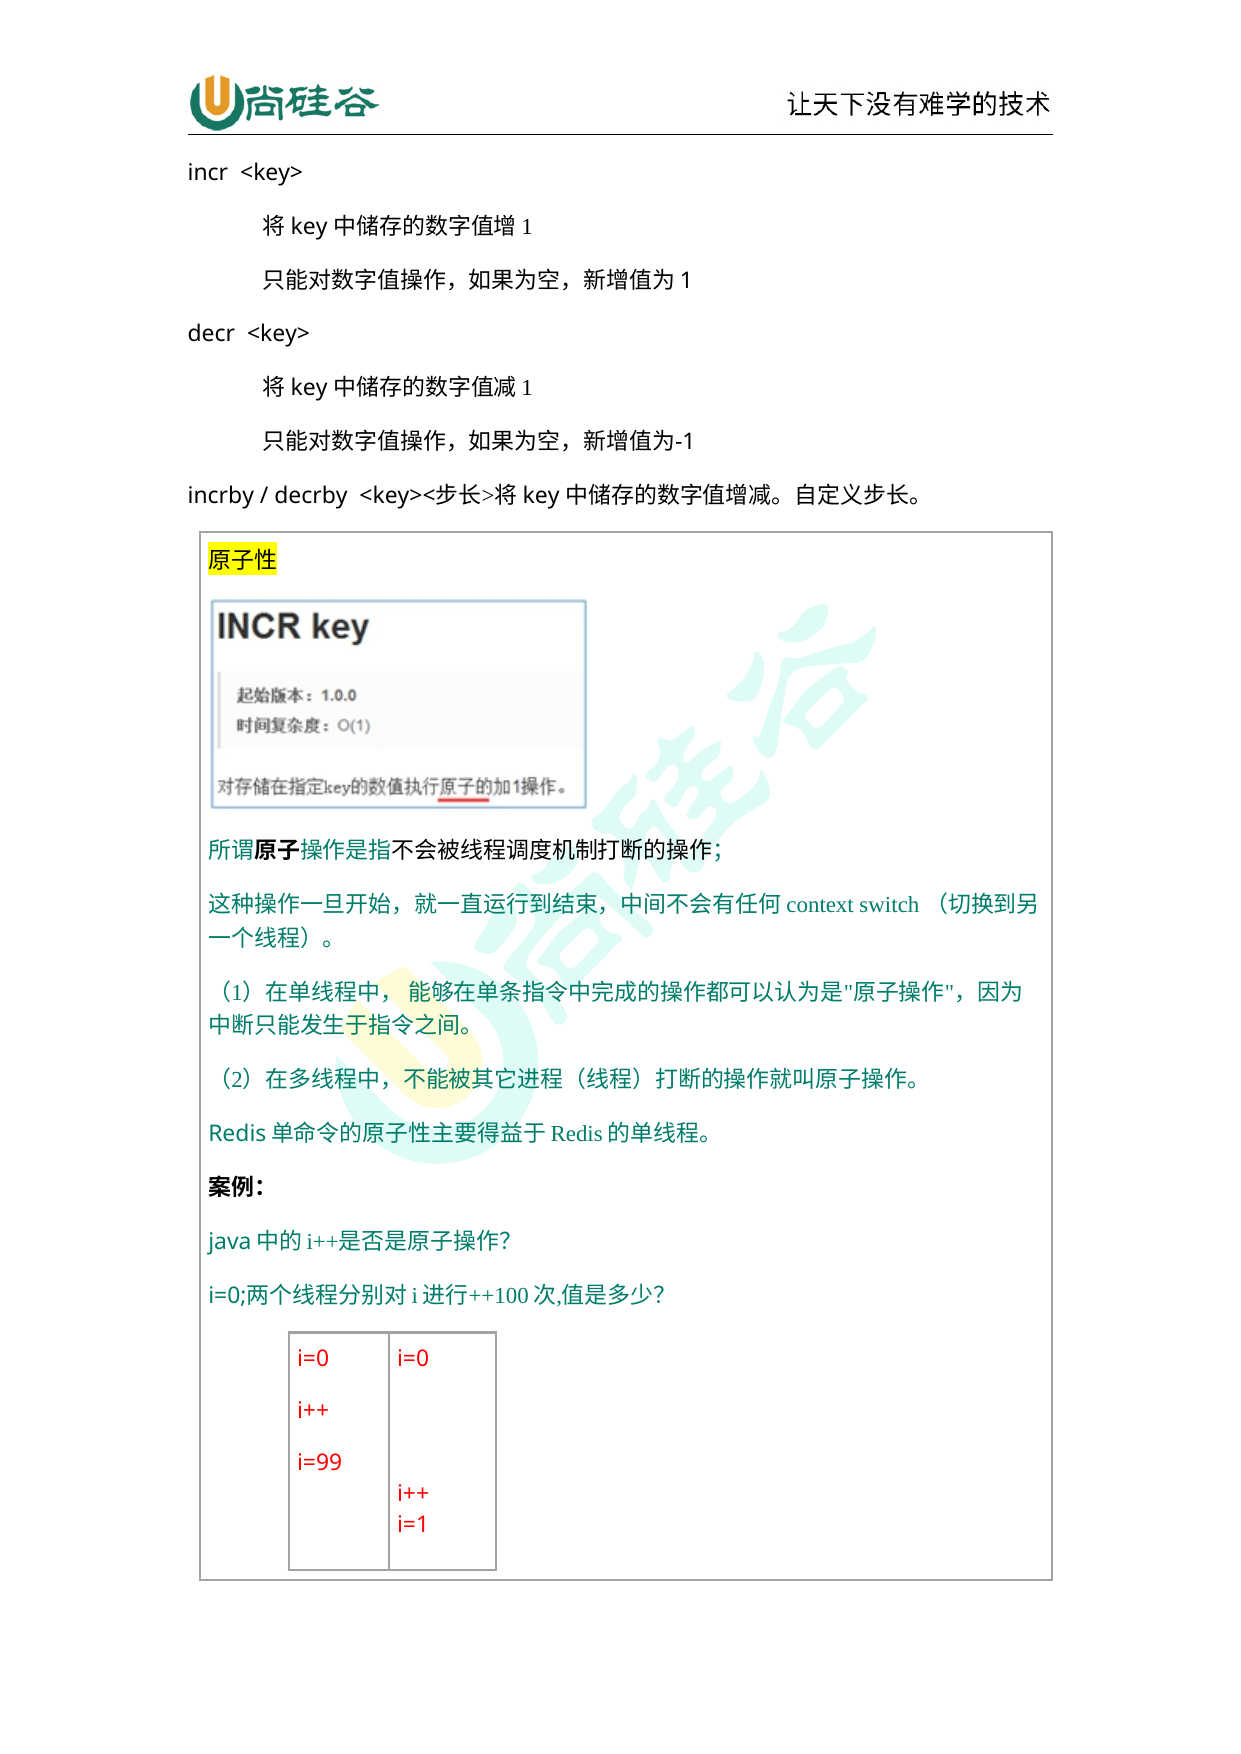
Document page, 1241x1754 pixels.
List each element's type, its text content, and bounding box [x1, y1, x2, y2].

text 只能对数字值操作，如果为空，新增值为-1 [262, 423, 1053, 456]
picture [208, 595, 590, 812]
text 只能对数字值操作，如果为空，新增值为1 [262, 262, 1053, 296]
text incrby / decrby <key><步长>将 key 中储存的数字值增减。自定义步长。 [187, 477, 1053, 510]
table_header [201, 533, 1051, 1579]
text 将 key 中储存的数字值增1 [262, 208, 1053, 242]
text decr <key> [187, 317, 1053, 348]
text incr <key> [187, 156, 1053, 187]
picture [187, 73, 1053, 132]
text 将 key 中储存的数字值减1 [262, 369, 1053, 402]
